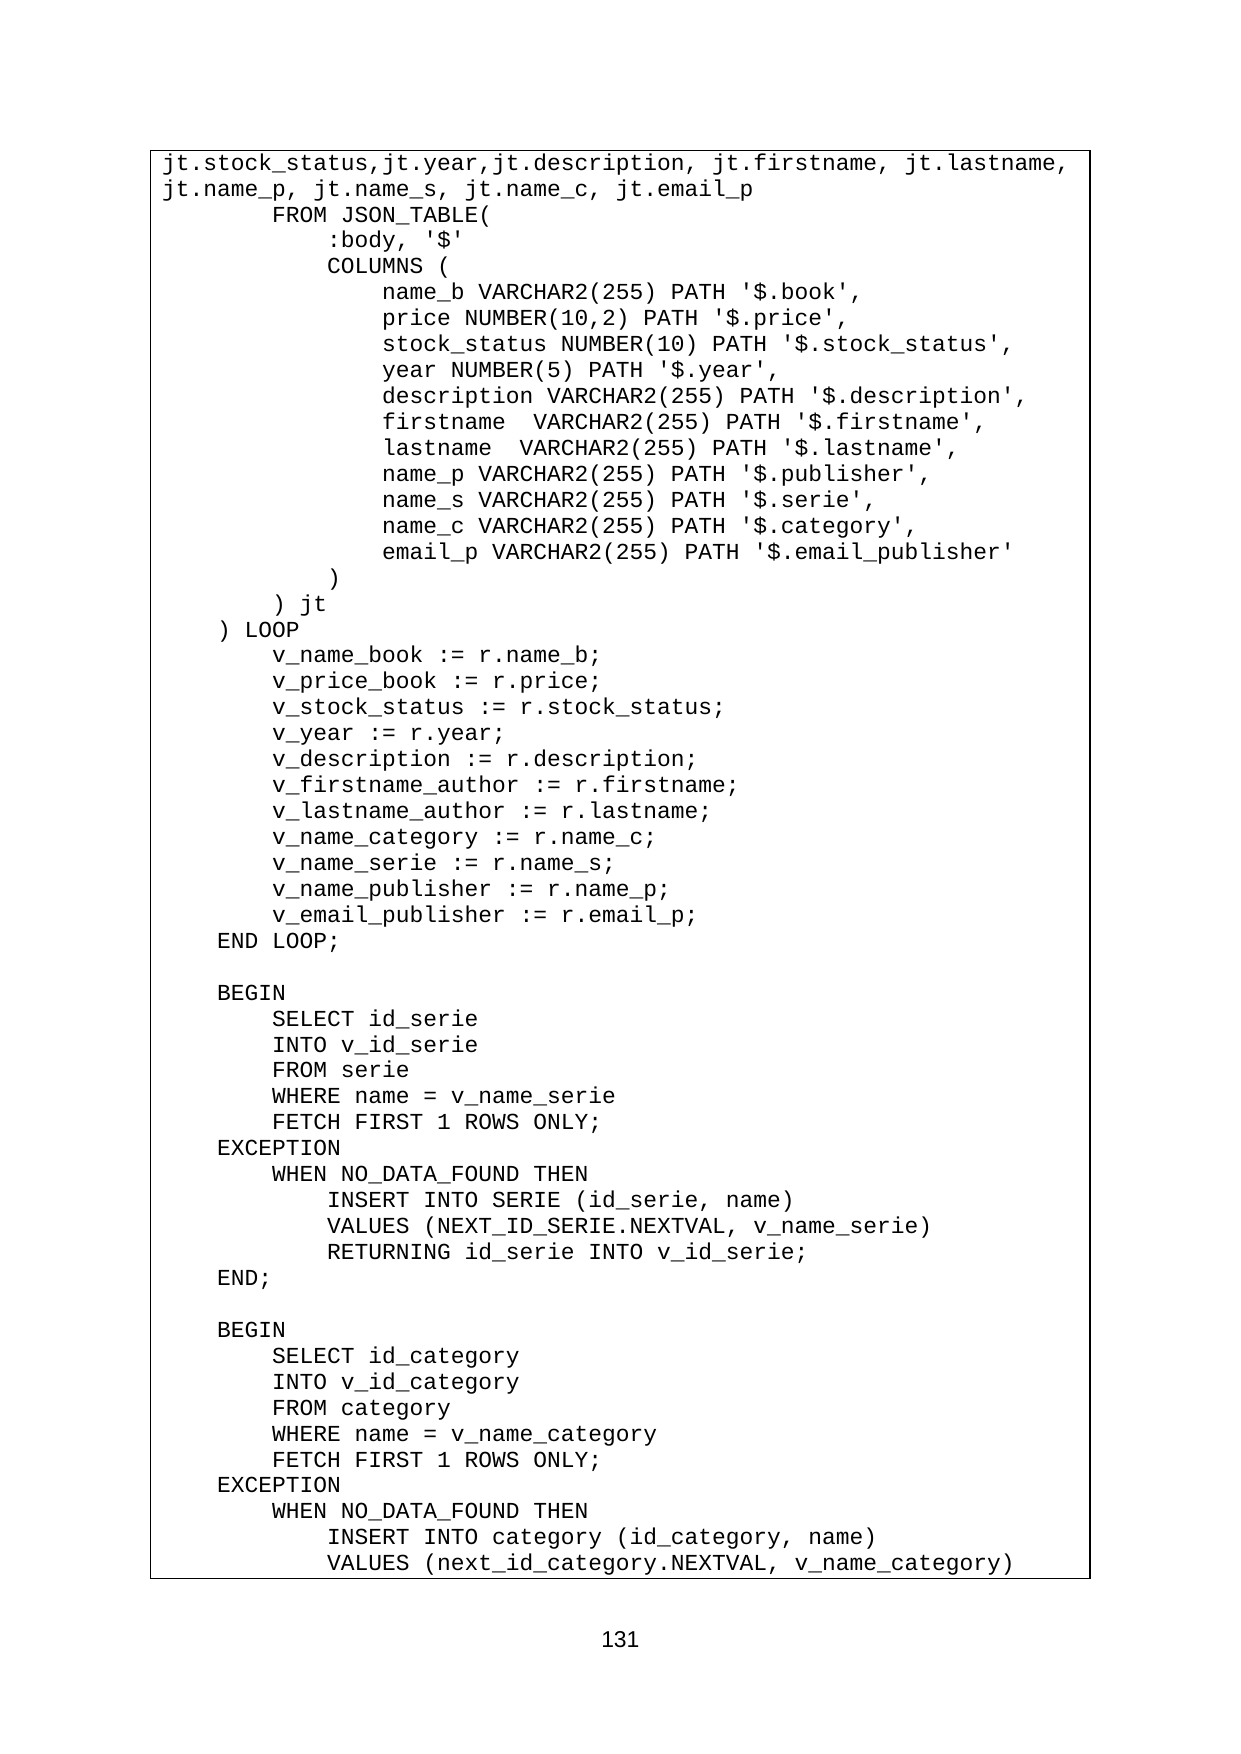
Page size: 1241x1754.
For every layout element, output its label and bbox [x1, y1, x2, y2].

table_header [151, 151, 1089, 1578]
